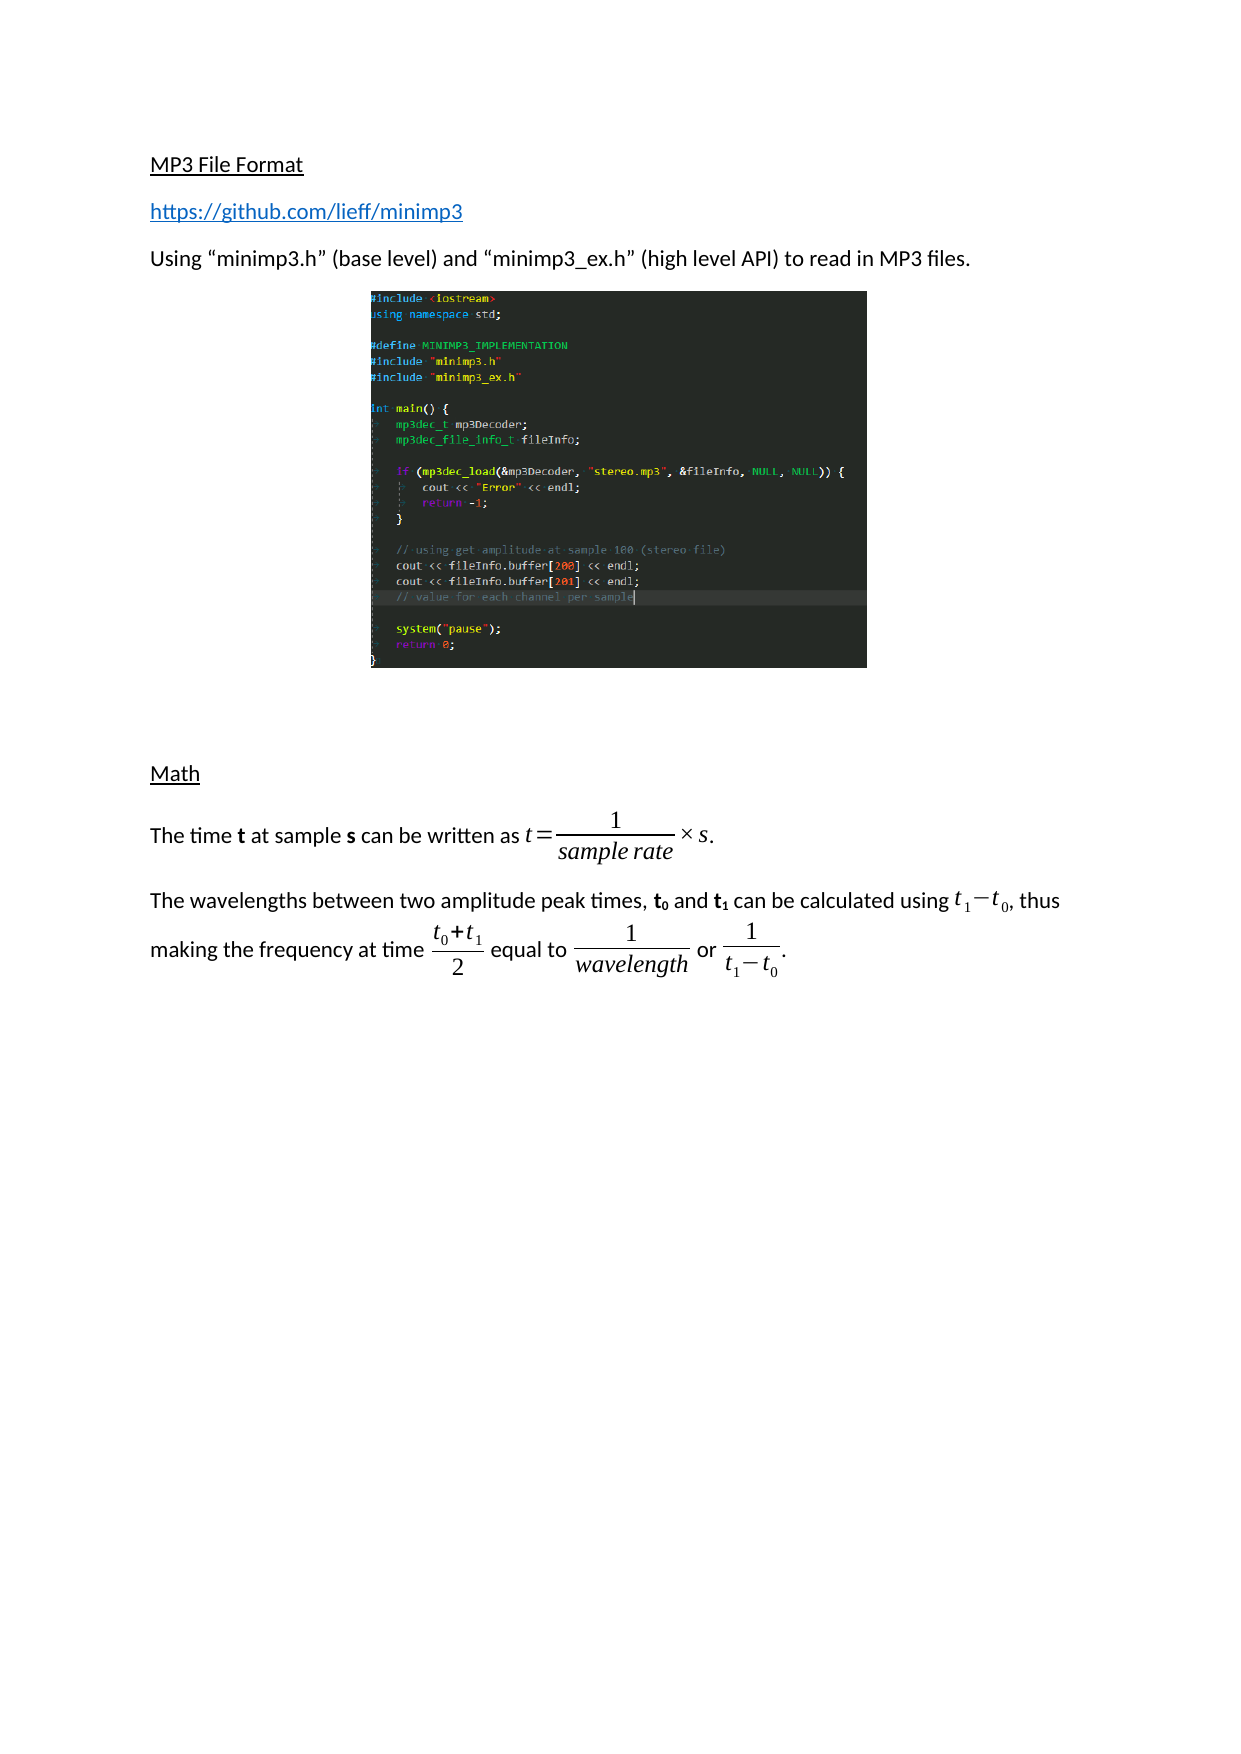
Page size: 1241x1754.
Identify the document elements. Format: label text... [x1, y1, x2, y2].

text The wavelengths between two amplitude peak times, t0 and t1 can be calculated using , thus making the frequency at time equal to or . [150, 884, 1090, 980]
text Using “minimp3.h” (base level) and “minimp3_ex.h” (high level API) to read in MP3 files. [150, 244, 1090, 272]
picture [370, 291, 867, 667]
text https://github.com/lieff/minimp3 [150, 197, 1090, 225]
text MP3 File Format [150, 150, 1090, 178]
text Math [150, 759, 1090, 787]
text The time t at sample s can be written as . [150, 806, 1090, 865]
